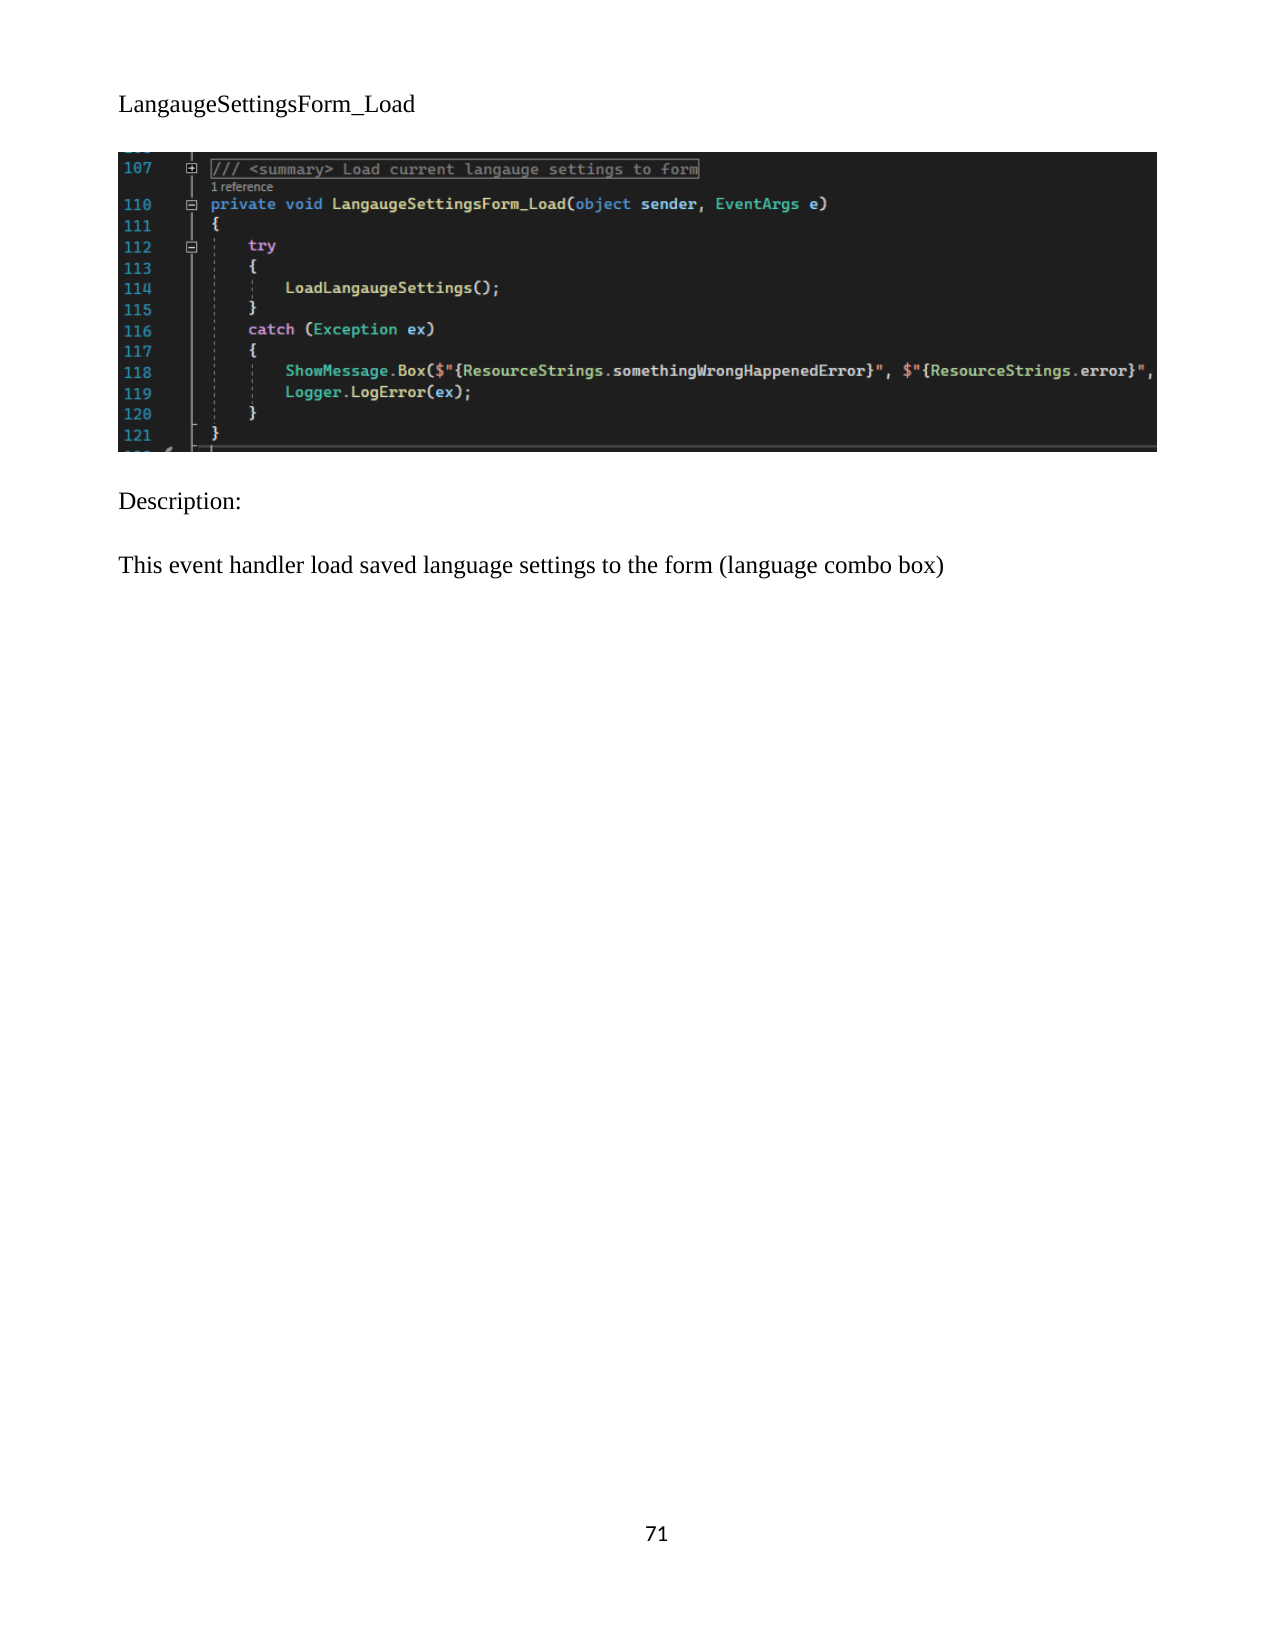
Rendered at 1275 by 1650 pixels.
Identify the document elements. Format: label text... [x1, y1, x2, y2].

picture [118, 152, 1157, 452]
text This event handler load saved language settings to the form (language combo box) [118, 550, 1157, 579]
text LangaugeSettingsForm_Load [118, 89, 1157, 117]
text Description: [118, 486, 1157, 515]
